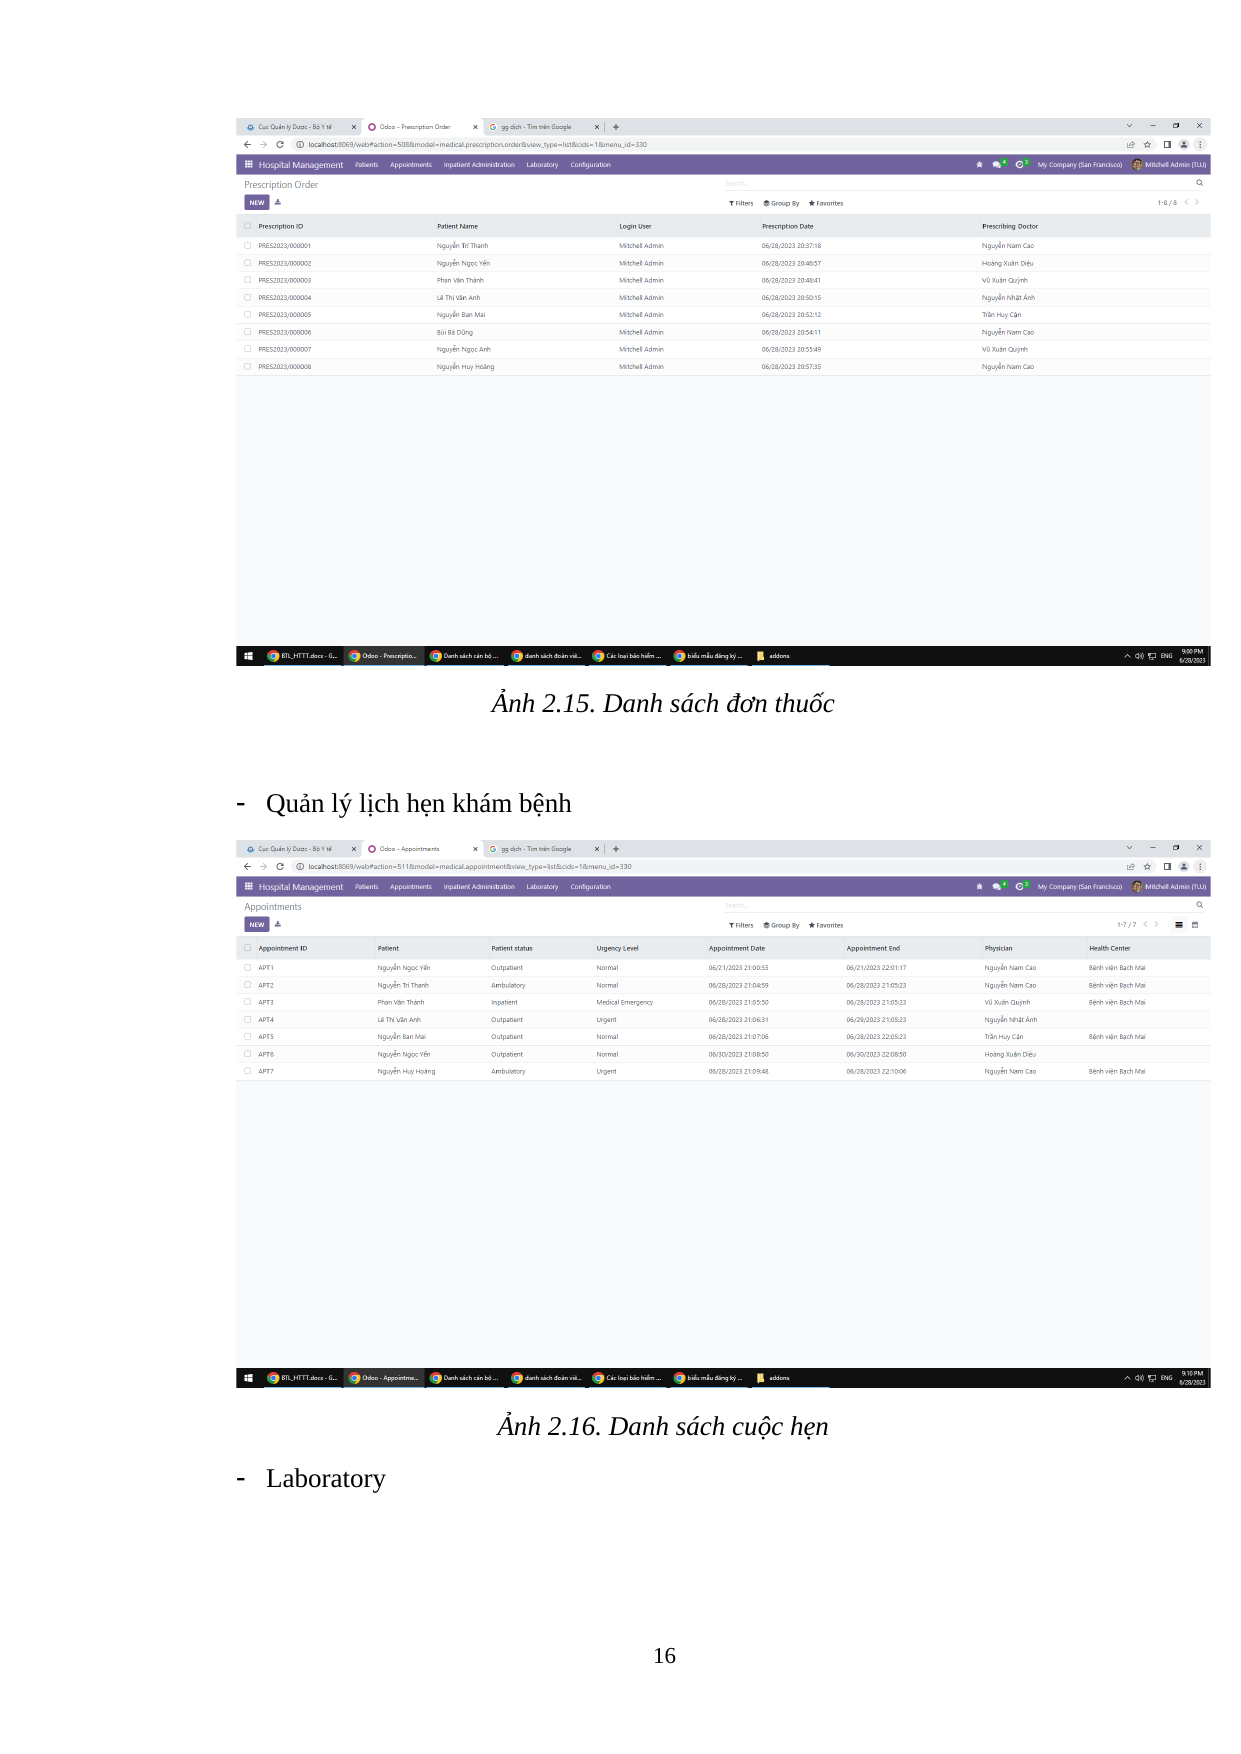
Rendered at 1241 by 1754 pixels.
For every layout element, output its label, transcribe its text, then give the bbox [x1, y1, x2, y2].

text Laboratory [236, 1462, 1152, 1494]
text Quản lý lịch hẹn khám bệnh [236, 787, 1152, 818]
picture [236, 840, 1211, 1388]
picture [236, 118, 1211, 666]
